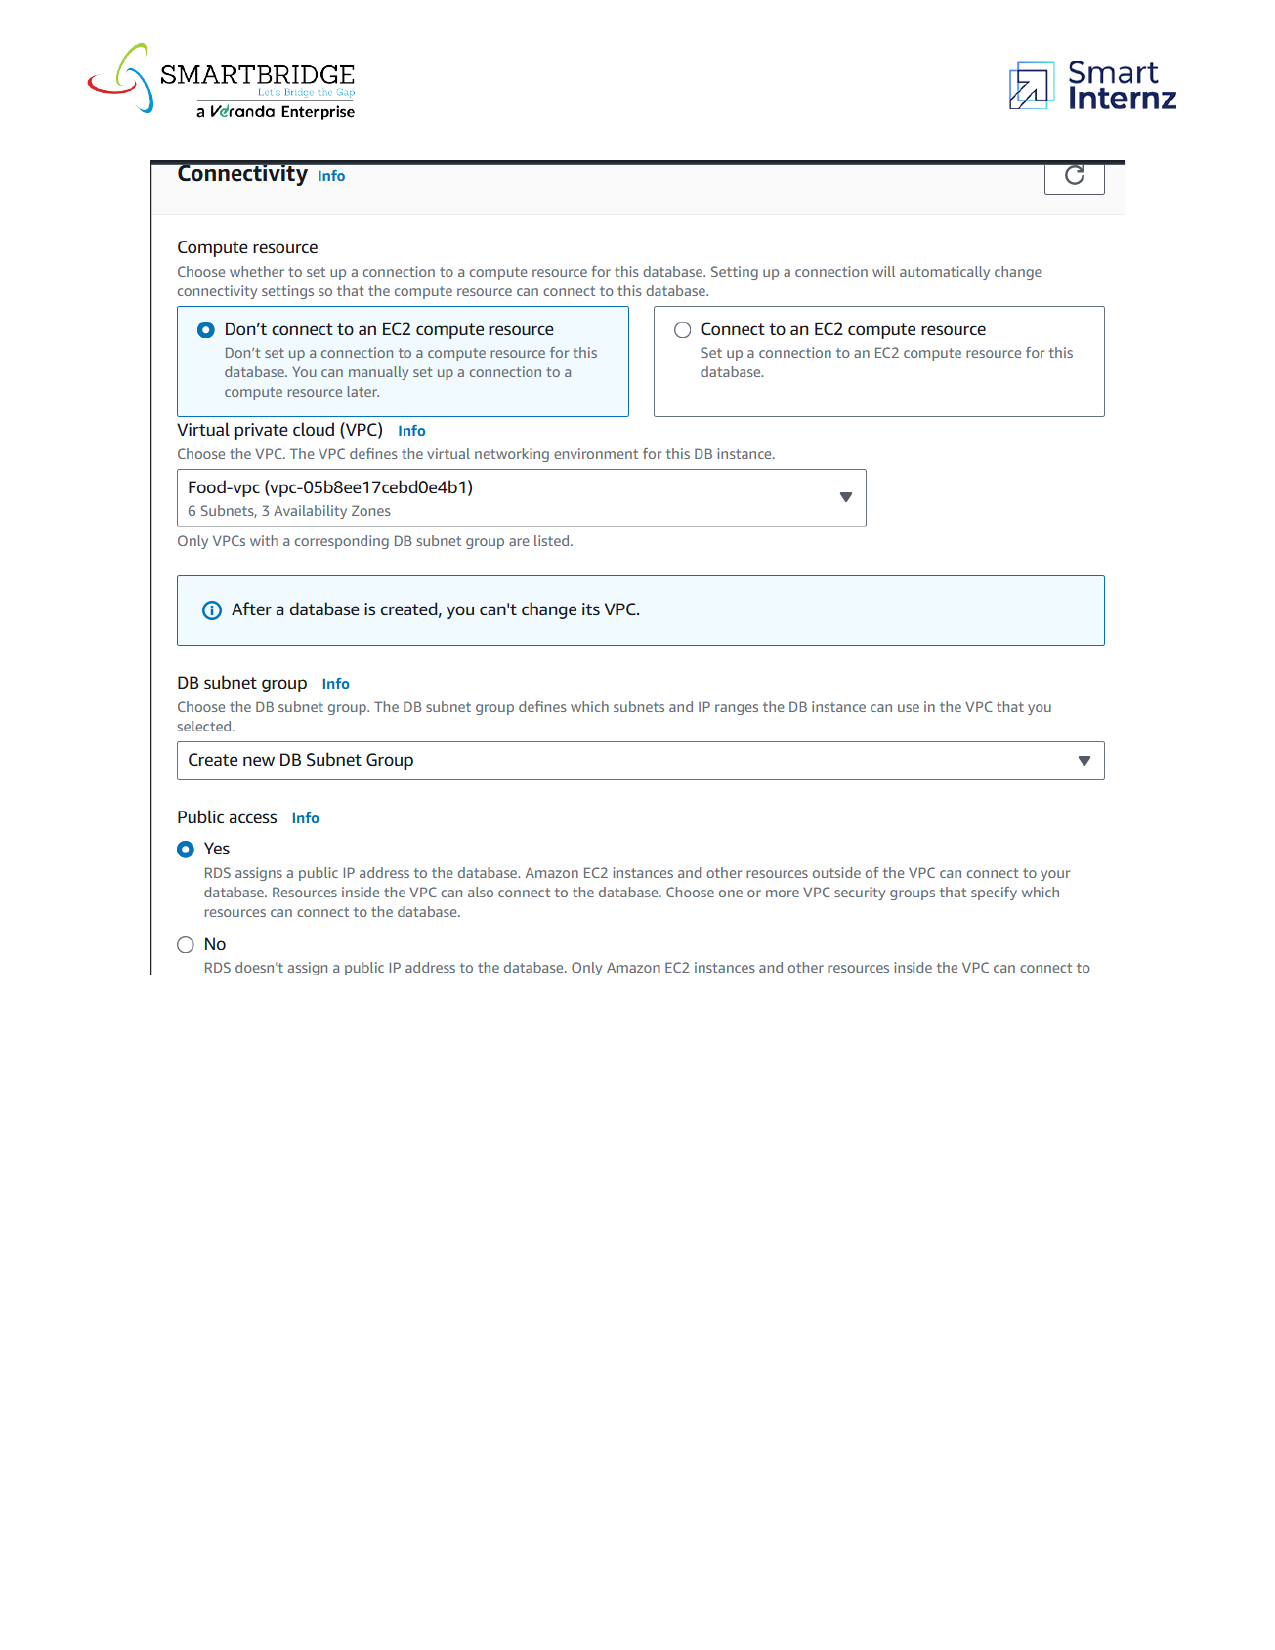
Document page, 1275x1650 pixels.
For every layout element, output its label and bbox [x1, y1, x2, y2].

picture [150, 160, 1125, 975]
picture [73, 20, 370, 142]
picture [1004, 61, 1181, 109]
